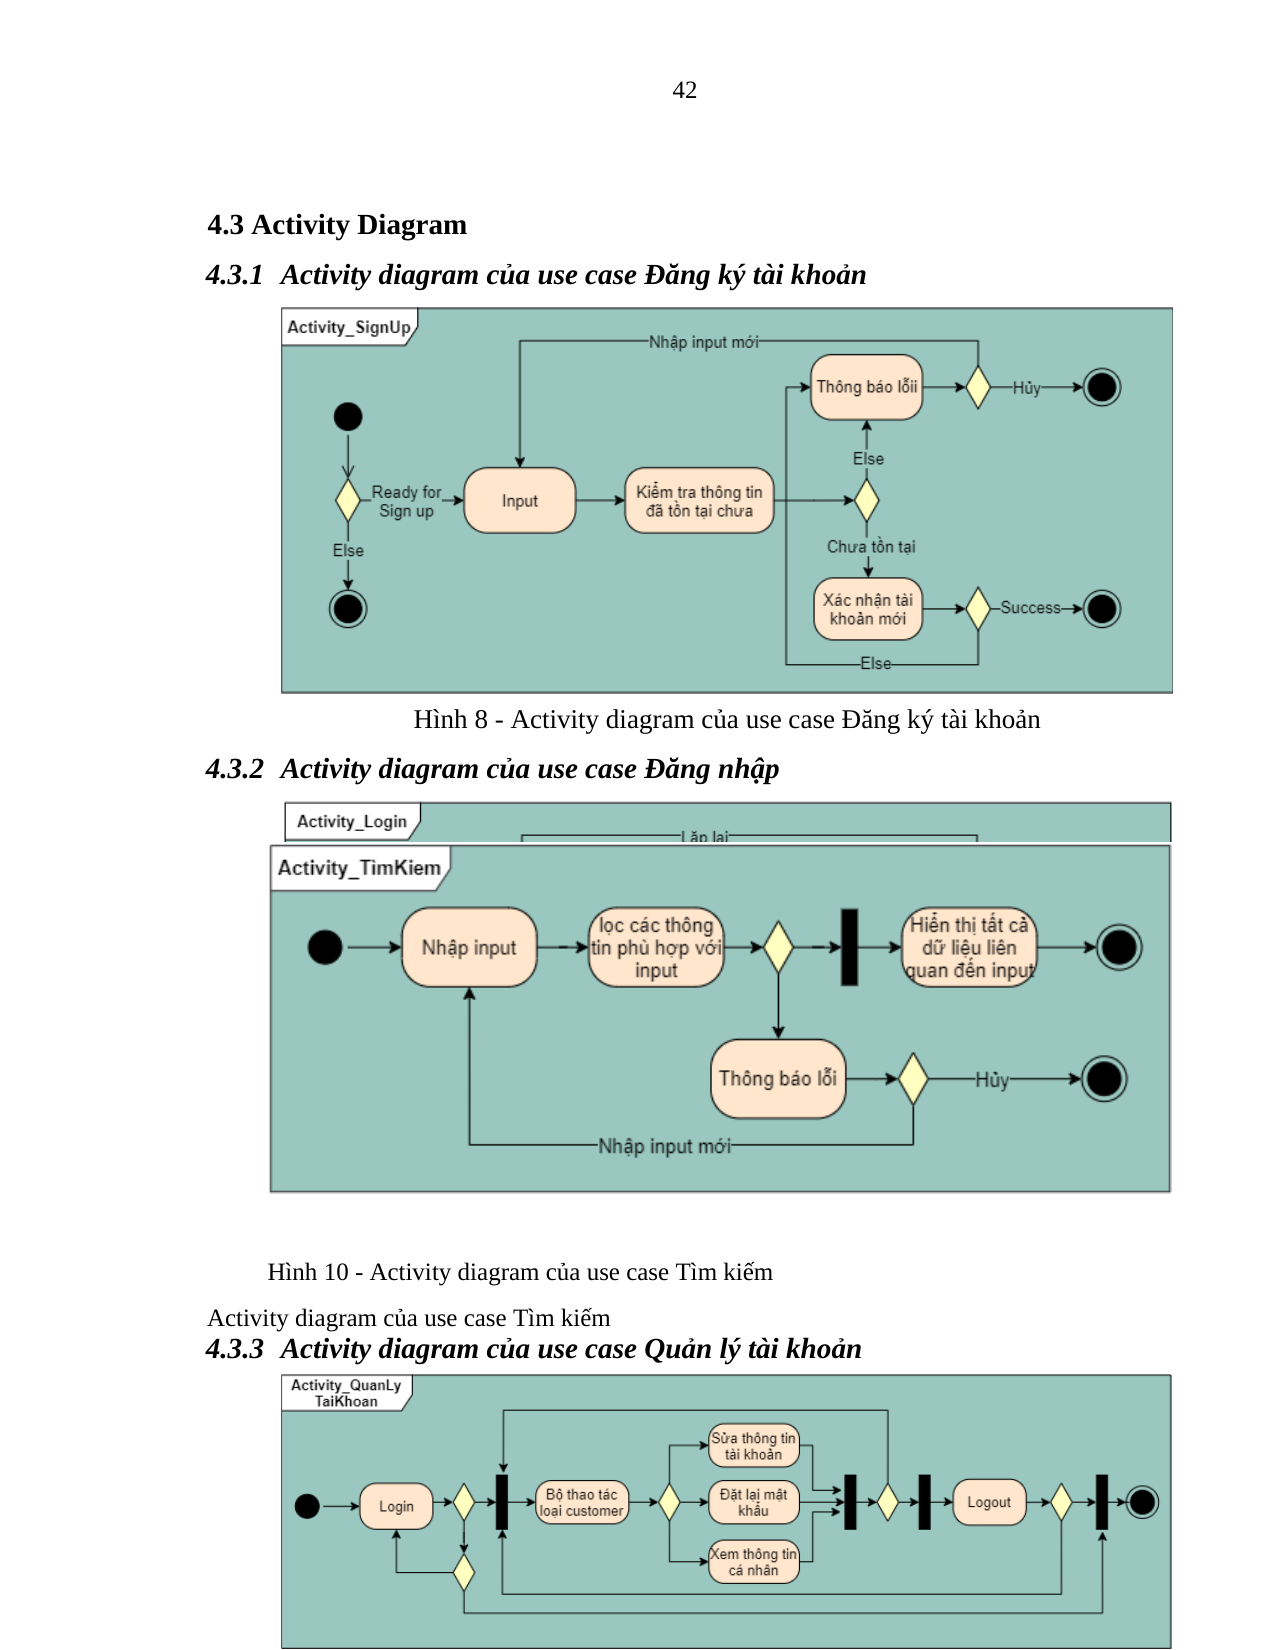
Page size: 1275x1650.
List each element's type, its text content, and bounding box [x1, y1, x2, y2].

list Activity Diagram [207, 207, 1157, 240]
list Activity diagram của use case Quản lý tài khoản [206, 1331, 1157, 1365]
picture [281, 1374, 1172, 1650]
picture [267, 799, 1173, 1194]
list Activity diagram của use case Đăng ký tài khoản [206, 257, 1157, 291]
picture [281, 307, 1173, 694]
